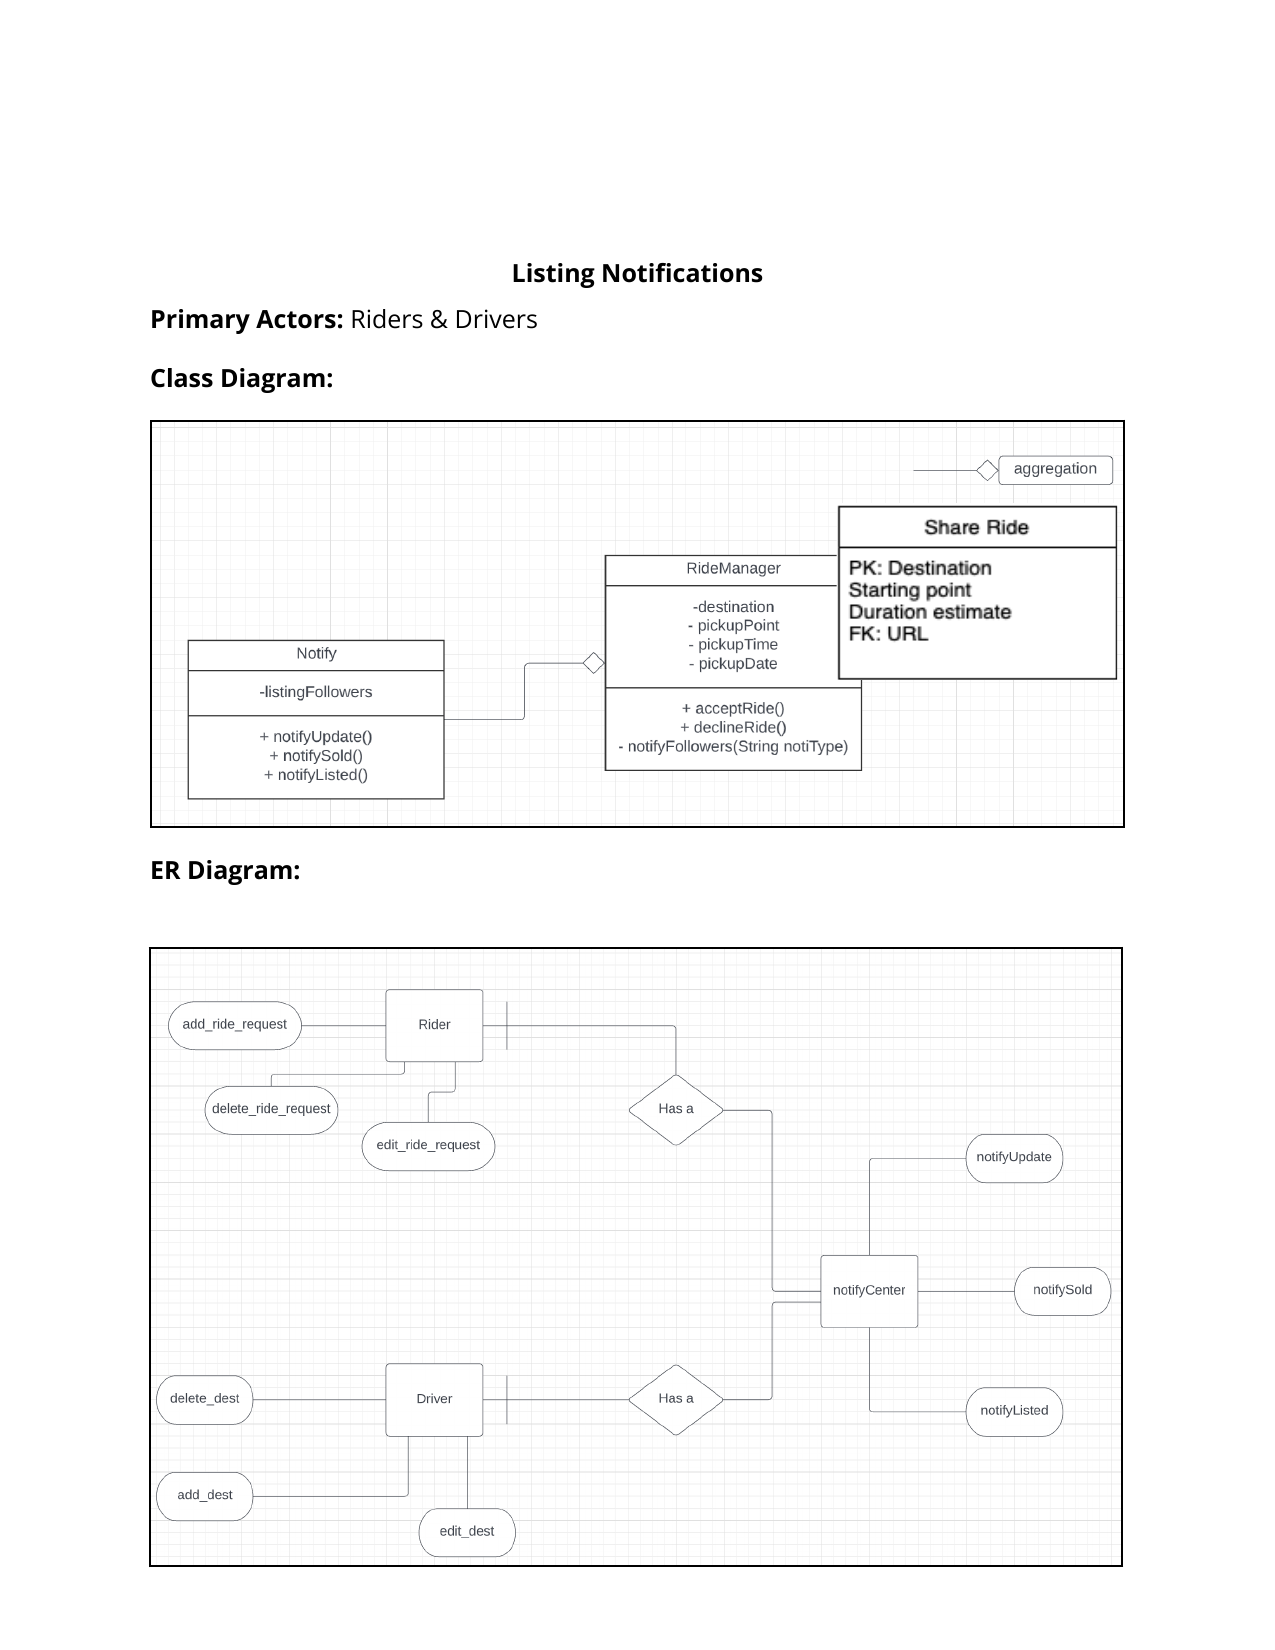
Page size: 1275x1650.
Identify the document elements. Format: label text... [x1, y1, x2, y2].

subtitle Listing Notifications [150, 257, 1125, 289]
picture [151, 949, 1121, 1565]
text ER Diagram: [150, 853, 1125, 887]
picture [152, 422, 1123, 826]
text Class Diagram: [150, 361, 1125, 394]
text Primary Actors: Riders & Drivers [150, 301, 1125, 336]
